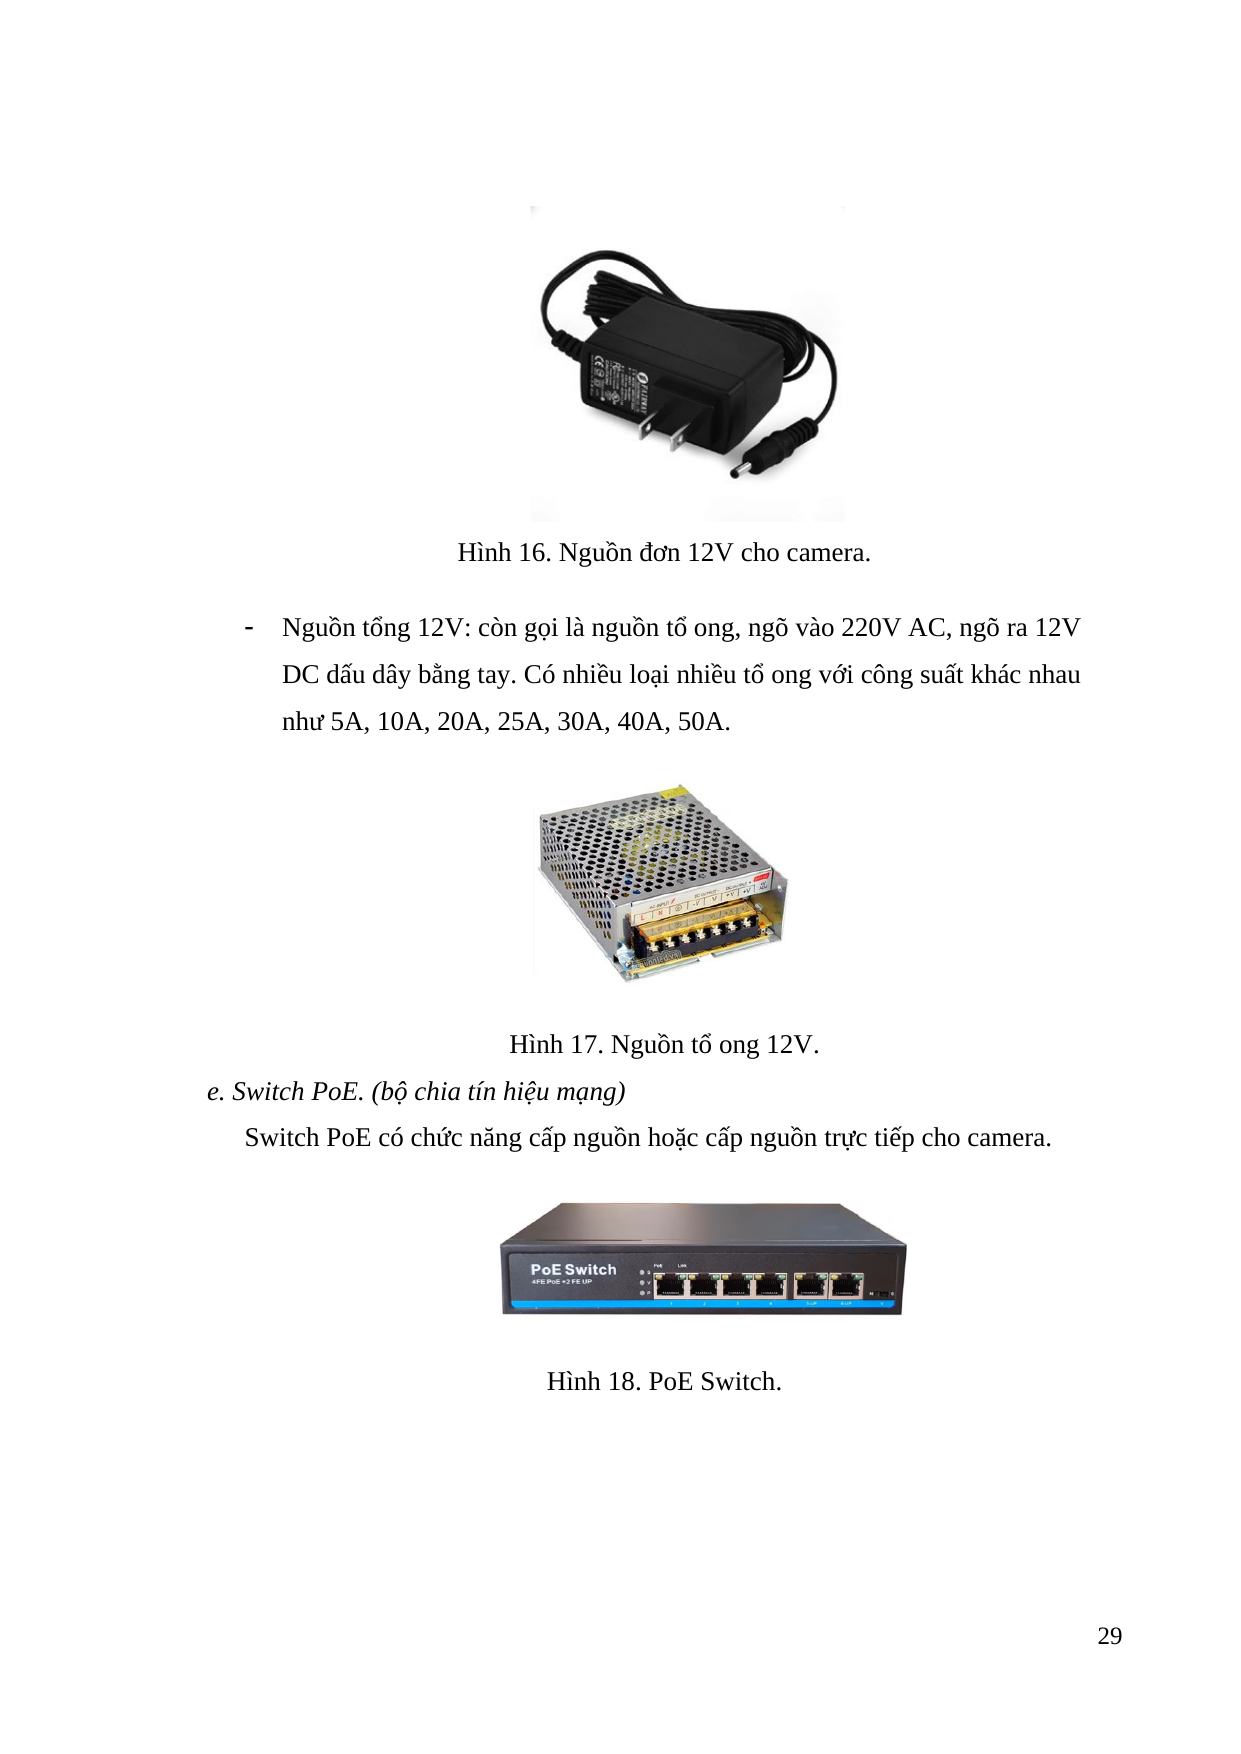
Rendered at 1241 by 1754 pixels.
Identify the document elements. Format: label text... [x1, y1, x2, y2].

text e. Switch PoE. (bộ chia tín hiệu mạng) [207, 1075, 1122, 1106]
picture [533, 751, 796, 1014]
picture [476, 1168, 928, 1351]
list Nguồn tổng 12V: còn gọi là nguồn tổ ong, ngõ vào 220V AC, ngõ ra 12V DC dấu dây bằng tay. Có nhiều loại nhiều tổ ong với công suất khác nhau như 5A, 10A, 20A, 25A, 30A, 40A, 50A. [244, 611, 1122, 736]
text Switch PoE có chức năng cấp nguồn hoặc cấp nguồn trực tiếp cho camera. [207, 1121, 1122, 1153]
picture [530, 206, 846, 522]
